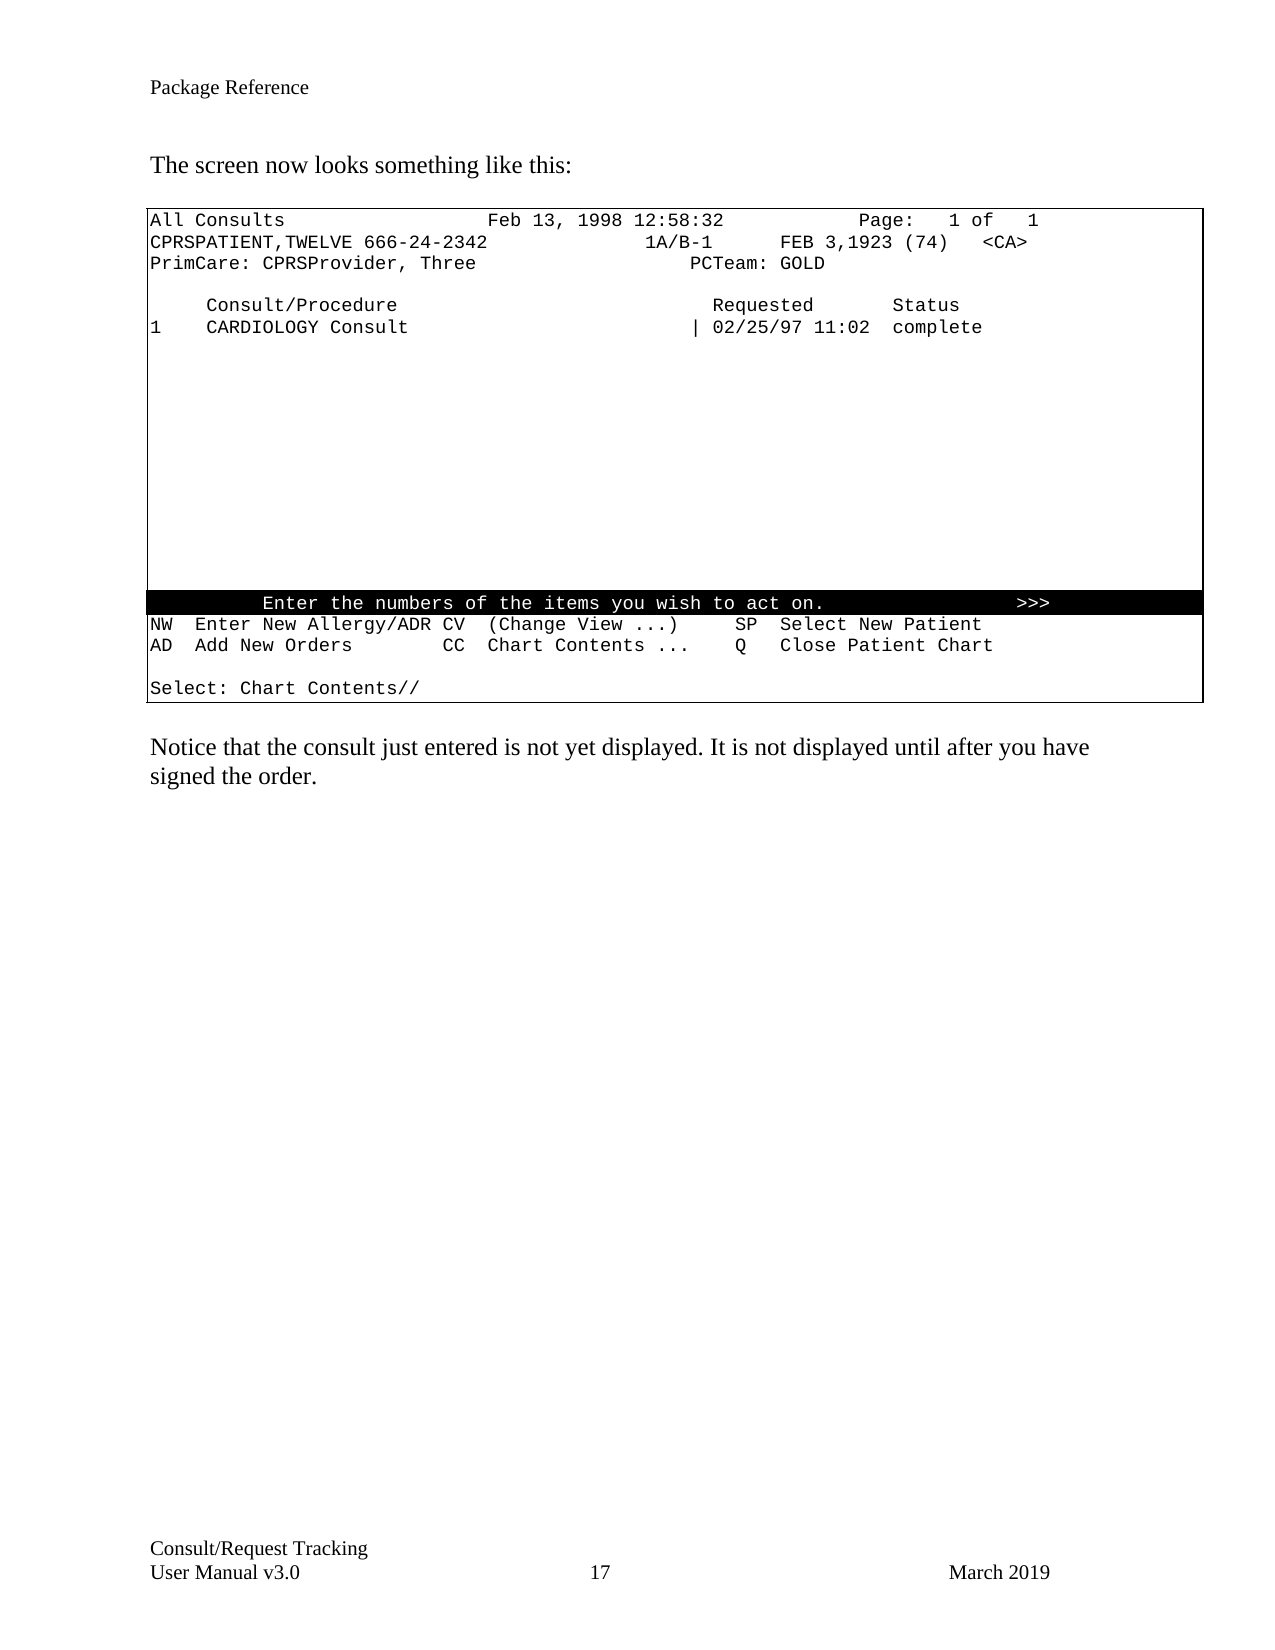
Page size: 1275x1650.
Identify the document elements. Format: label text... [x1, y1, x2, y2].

text CPRSPATIENT,TWELVE 666-24-2342 1A/B-1 FEB 3,1923 (74) <CA> [148, 229, 1202, 250]
text All Consults Feb 13, 1998 12:58:32 Page: 1 of 1 [148, 209, 1202, 229]
text NW Enter New Allergy/ADR CV (Change View ...) SP Select New Patient [148, 611, 1202, 632]
text Consult/Procedure Requested Status [148, 292, 1202, 314]
text PrimCare: CPRSProvider, Three PCTeam: GOLD [148, 250, 1202, 275]
text Notice that the consult just entered is not yet displayed. It is not displayed until after you have signed the order. [150, 732, 1125, 790]
text Select: Chart Contents// [148, 675, 1202, 702]
text Enter the numbers of the items you wish to act on. >>> [148, 590, 1202, 611]
text AD Add New Orders CC Chart Contents ... Q Close Patient Chart [148, 632, 1202, 657]
text 1 CARDIOLOGY Consult | 02/25/97 11:02 complete [148, 314, 1202, 339]
list The screen now looks something like this: [150, 150, 1125, 179]
